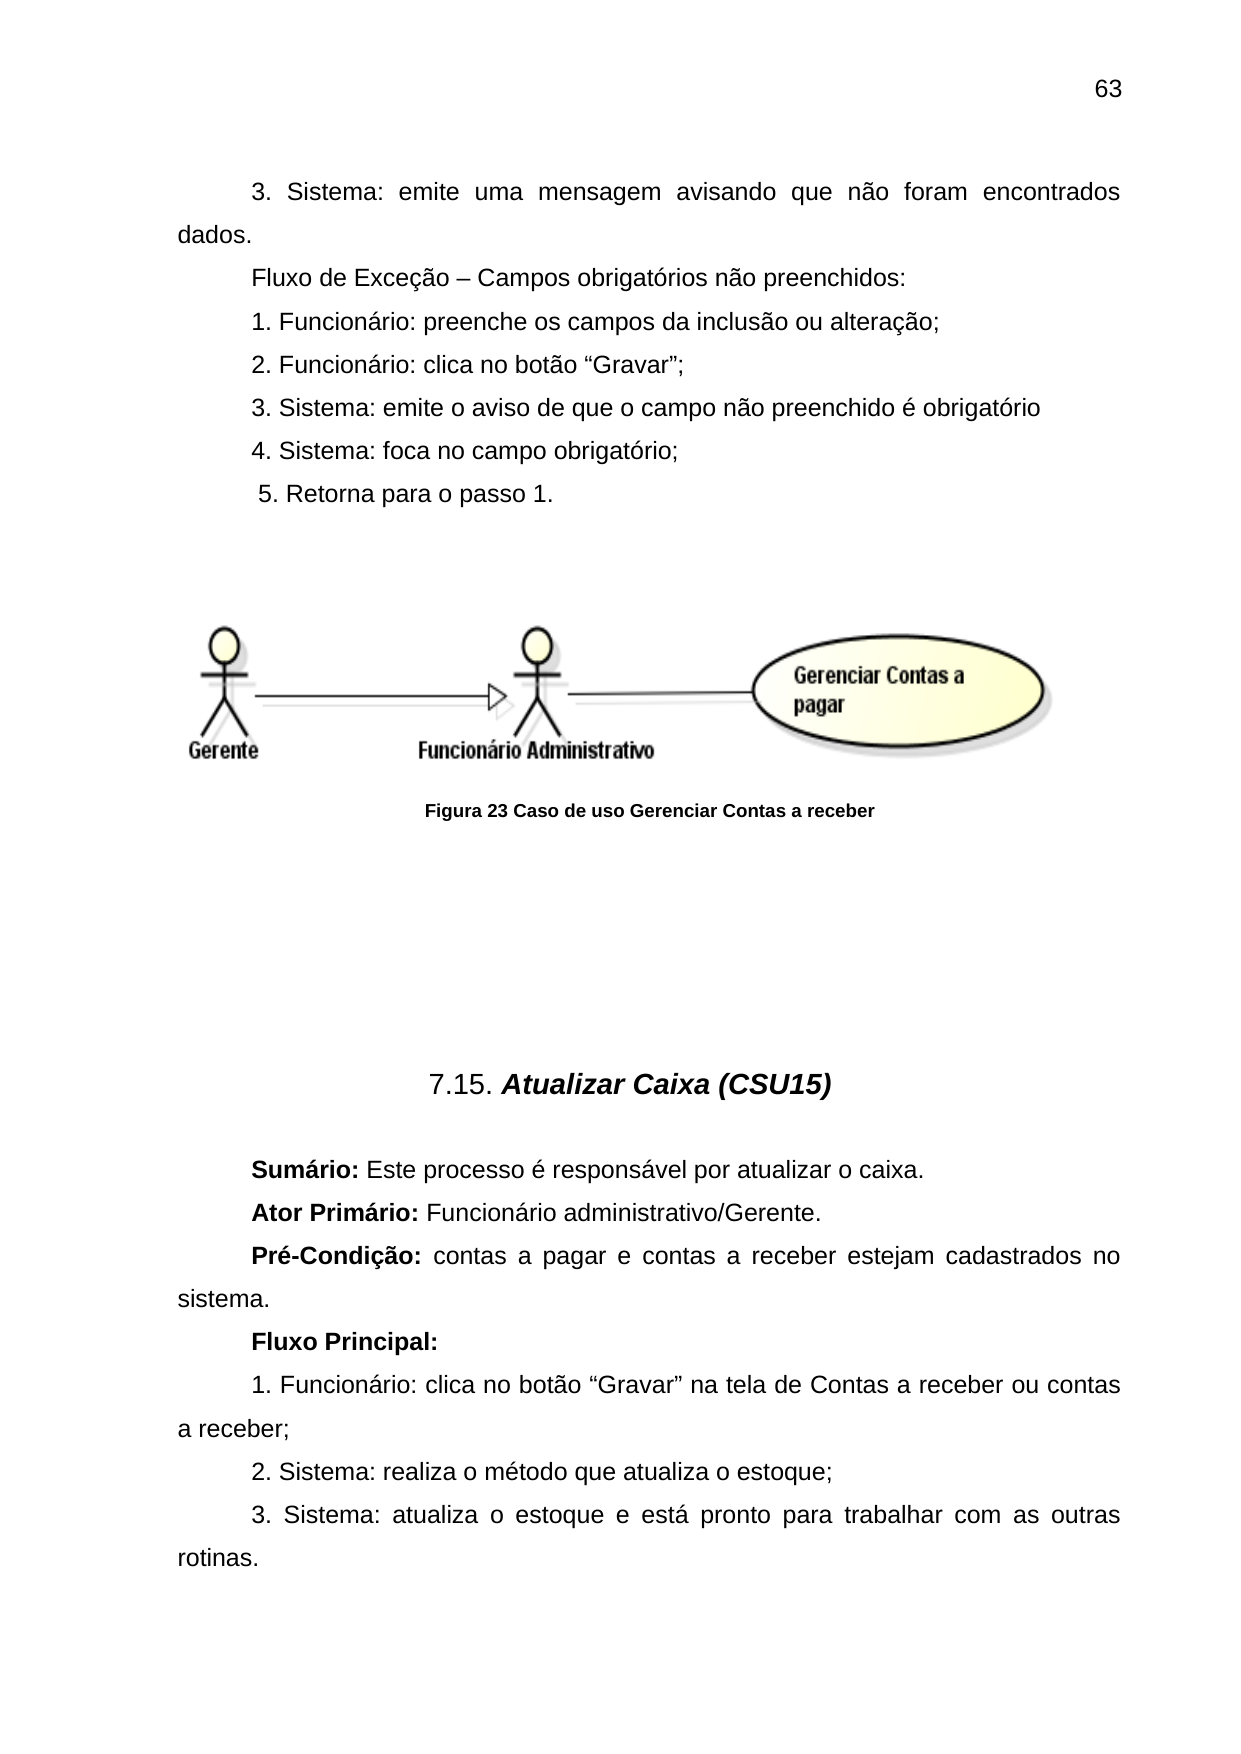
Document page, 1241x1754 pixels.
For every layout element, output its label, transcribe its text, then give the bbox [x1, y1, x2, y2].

text 3. Sistema: emite uma mensagem avisando que não foram encontrados dados. [177, 177, 1122, 249]
text Atualizar Caixa (CSU15) [428, 1067, 1122, 1101]
text 1. Funcionário: preenche os campos da inclusão ou alteração; [177, 307, 1122, 335]
text Fluxo Principal: [177, 1327, 1122, 1356]
text 1. Funcionário: clica no botão “Gravar” na tela de Contas a receber ou contas a receber; [177, 1370, 1122, 1442]
text Fluxo de Exceção – Campos obrigatórios não preenchidos: [177, 263, 1122, 292]
text 4. Sistema: foca no campo obrigatório; [177, 436, 1122, 465]
text 3. Sistema: atualiza o estoque e está pronto para trabalhar com as outras rotinas. [177, 1500, 1122, 1572]
text Ator Primário: Funcionário administrativo/Gerente. [177, 1198, 1122, 1227]
text 2. Funcionário: clica no botão “Gravar”; [177, 350, 1122, 378]
picture [177, 609, 1060, 786]
text Sumário: Este processo é responsável por atualizar o caixa. [177, 1155, 1122, 1183]
text 2. Sistema: realiza o método que atualiza o estoque; [177, 1457, 1122, 1485]
text 5. Retorna para o passo 1. [177, 479, 1122, 508]
text Pré-Condição: contas a pagar e contas a receber estejam cadastrados no sistema. [177, 1241, 1122, 1313]
text 3. Sistema: emite o aviso de que o campo não preenchido é obrigatório [177, 393, 1122, 422]
